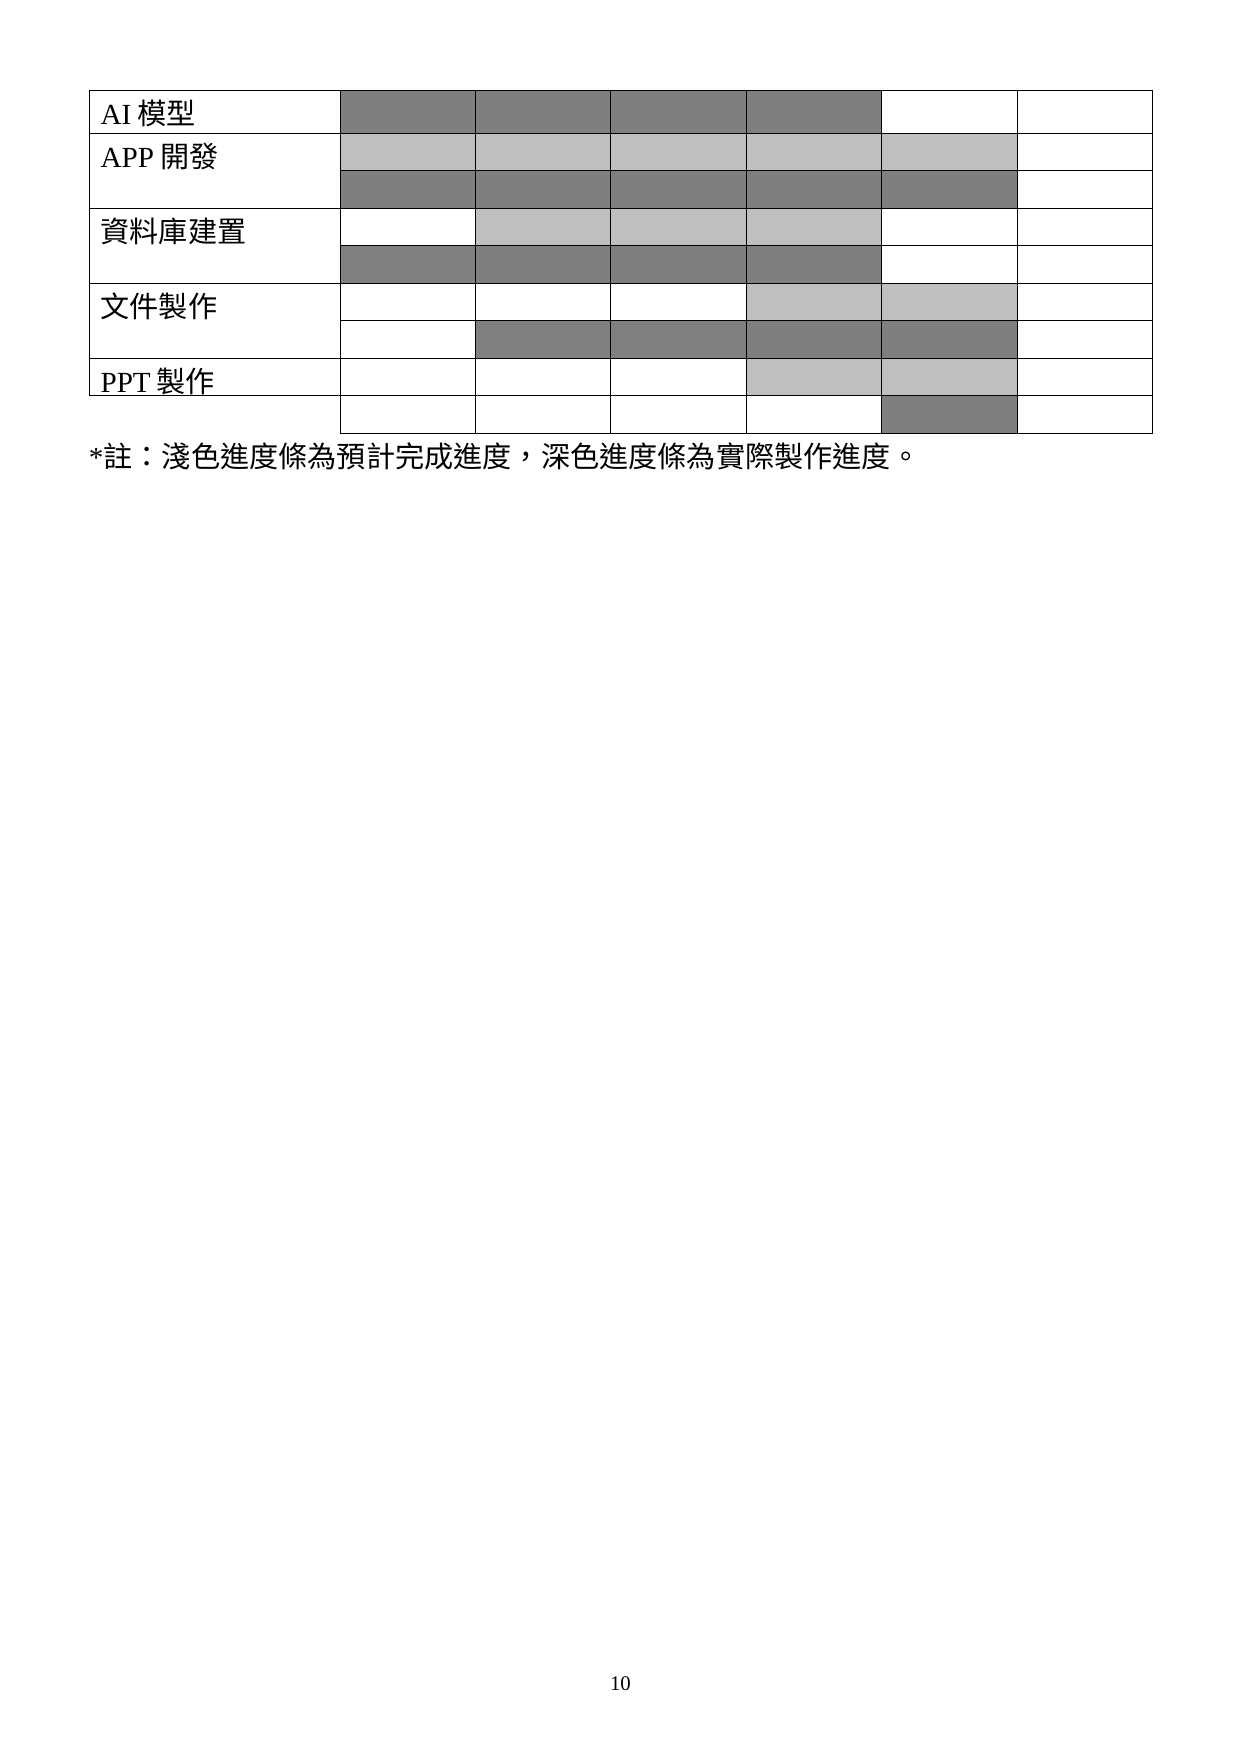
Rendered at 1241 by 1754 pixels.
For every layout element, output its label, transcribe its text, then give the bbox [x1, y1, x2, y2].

table_cell [611, 209, 746, 245]
table_cell APP開發 [90, 134, 340, 208]
table_cell 資料庫建置 [90, 209, 340, 283]
table_cell [1018, 321, 1152, 358]
table_cell [476, 359, 610, 395]
table_cell [476, 91, 610, 133]
table_cell [882, 91, 1017, 133]
table_cell [747, 359, 881, 395]
table_cell [882, 321, 1017, 358]
table_cell [611, 246, 746, 283]
table_cell [476, 246, 610, 283]
table_cell [882, 246, 1017, 283]
table_cell [1018, 246, 1152, 283]
table_cell [1018, 171, 1152, 208]
table_cell [341, 171, 475, 208]
table_cell [611, 359, 746, 395]
table_cell [1018, 134, 1152, 170]
table_cell PPT製作 [90, 359, 340, 395]
table_cell [882, 171, 1017, 208]
table_cell [341, 246, 475, 283]
table_cell [611, 396, 746, 433]
table_cell [341, 209, 475, 245]
table_cell [341, 134, 475, 170]
table_cell [882, 209, 1017, 245]
table_cell [611, 171, 746, 208]
table_cell [476, 209, 610, 245]
table_cell [341, 91, 475, 133]
table_cell [1018, 284, 1152, 320]
table_cell [747, 209, 881, 245]
table_cell AI模型 [90, 91, 340, 133]
table_cell [476, 321, 610, 358]
table_cell [747, 171, 881, 208]
table_cell [747, 246, 881, 283]
table_cell [341, 284, 475, 320]
table_cell [476, 396, 610, 433]
table_cell [611, 284, 746, 320]
table_cell [1018, 91, 1152, 133]
table_cell [882, 284, 1017, 320]
table_cell [1018, 396, 1152, 433]
table_cell [747, 396, 881, 433]
table_cell [476, 134, 610, 170]
table_cell [476, 284, 610, 320]
table_cell [341, 359, 475, 395]
table_cell [747, 284, 881, 320]
table_cell [882, 134, 1017, 170]
table_cell [747, 91, 881, 133]
table_cell [882, 359, 1017, 395]
table_cell [611, 321, 746, 358]
table_cell [1018, 359, 1152, 395]
table_cell [476, 171, 610, 208]
table_cell [611, 134, 746, 170]
table_cell [1018, 209, 1152, 245]
table_cell [747, 321, 881, 358]
table_cell [747, 134, 881, 170]
table_cell [611, 91, 746, 133]
text *註：淺色進度條為預計完成進度，深色進度條為實際製作進度。 [89, 434, 1152, 476]
table_cell [341, 321, 475, 358]
table_cell [882, 396, 1017, 433]
table_cell 文件製作 [90, 284, 340, 358]
table_cell [341, 396, 475, 433]
